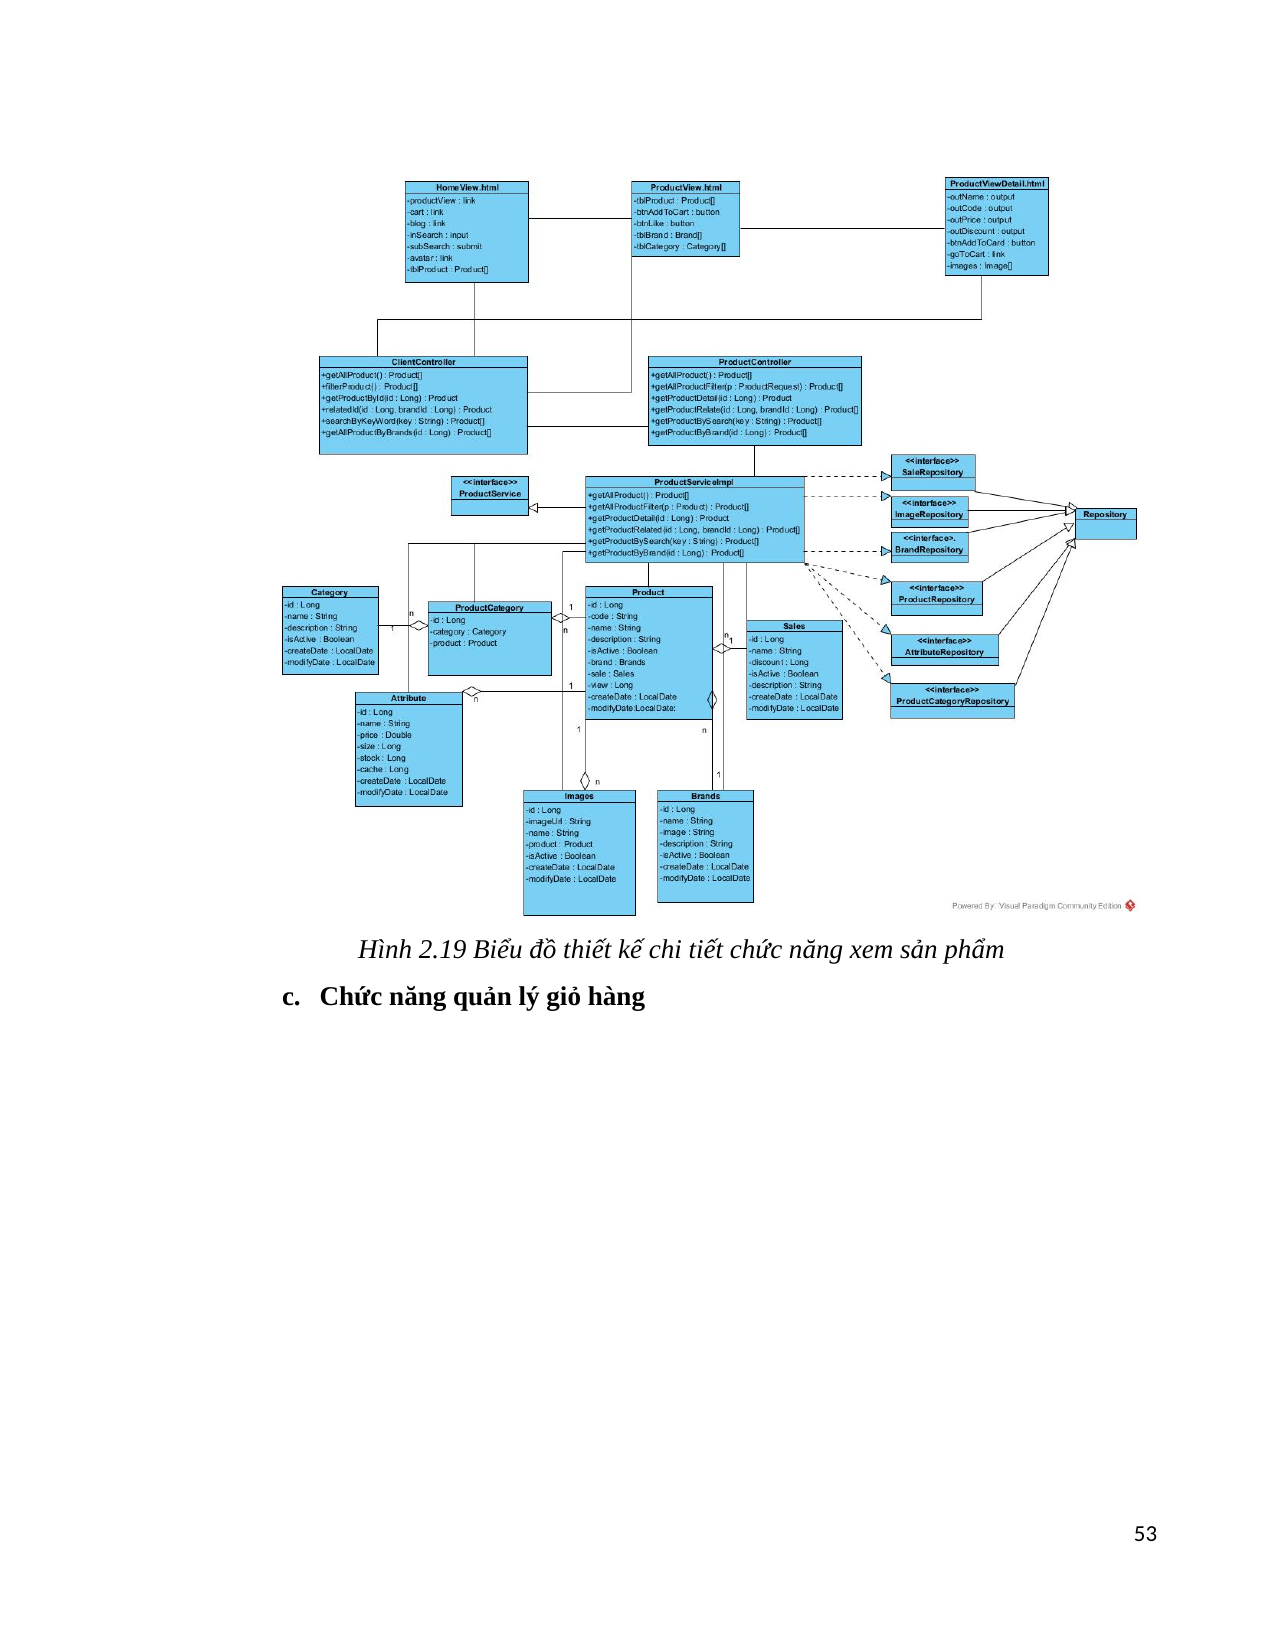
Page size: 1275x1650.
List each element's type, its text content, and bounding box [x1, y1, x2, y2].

picture [281, 177, 1139, 918]
text Hình 2.19 Biểu đồ thiết kế chi tiết chức năng xem sản phẩm [208, 933, 1154, 964]
list Chức năng quản lý giỏ hàng [282, 980, 1154, 1011]
